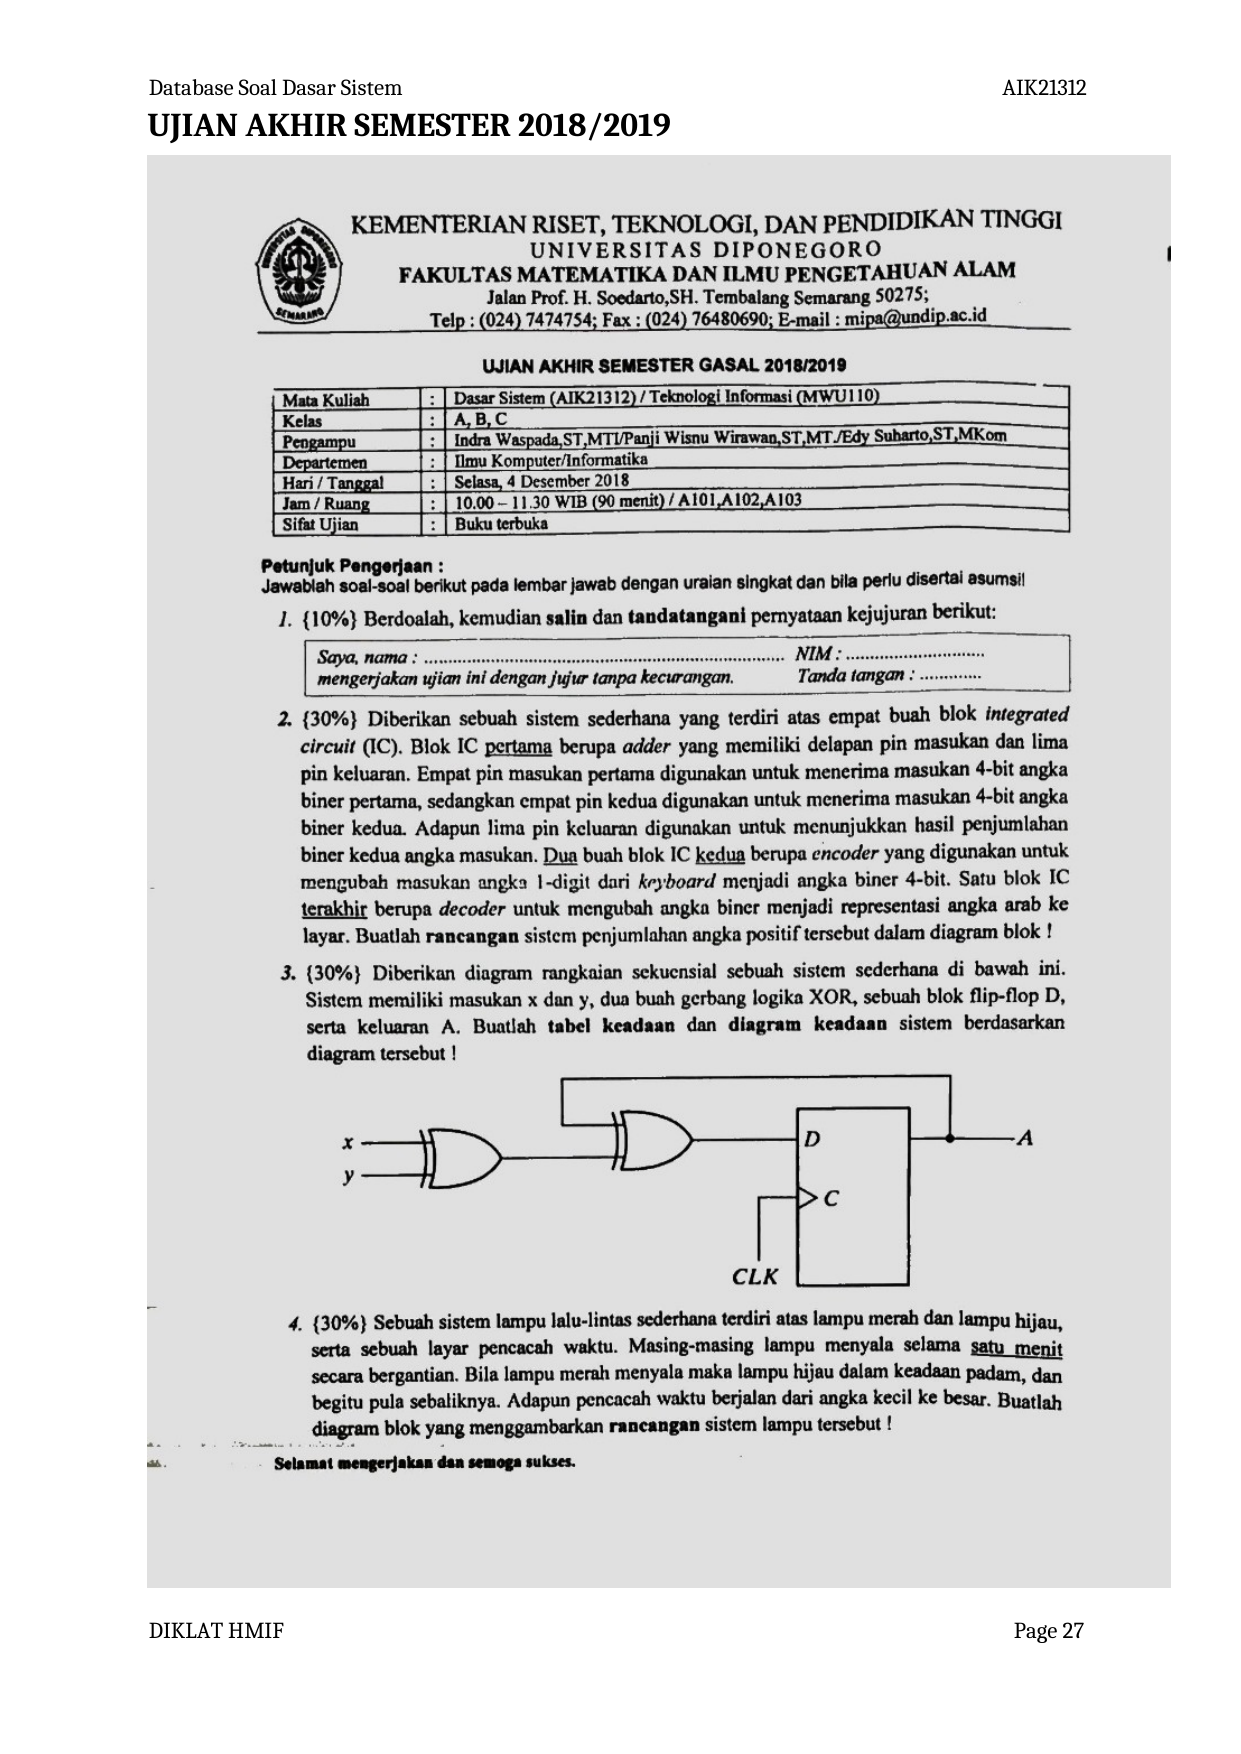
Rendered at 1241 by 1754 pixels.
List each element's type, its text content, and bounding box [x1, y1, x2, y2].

text UJIAN AKHIR SEMESTER 2018/2019 [147, 106, 1159, 144]
picture [147, 155, 1171, 1588]
